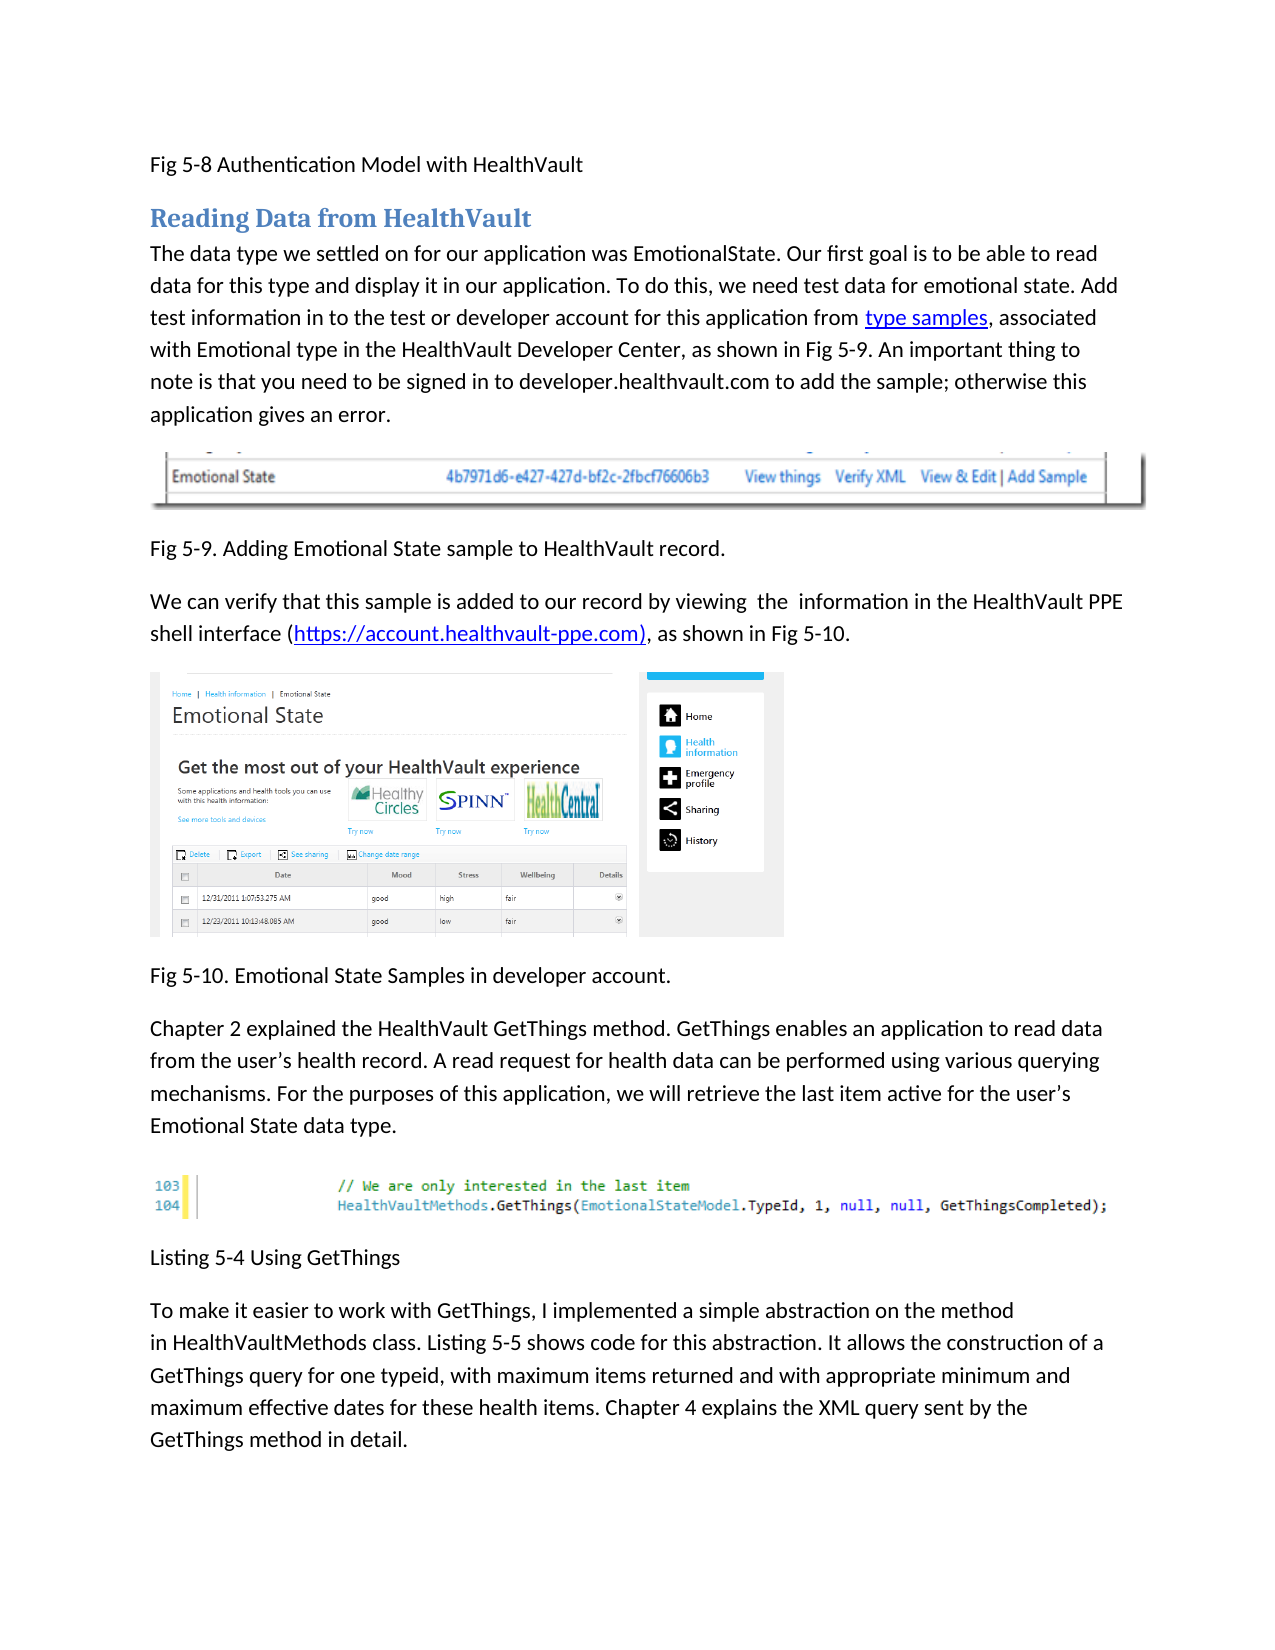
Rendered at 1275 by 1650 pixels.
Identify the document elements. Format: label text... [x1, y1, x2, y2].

subtitle Reading Data from HealthVault [150, 203, 1125, 234]
text We can verify that this sample is added to our record by viewing the information in the HealthVault PPE shell interface (https://account.healthvault-ppe.com), as shown in Fig 5-10. [150, 587, 1125, 647]
text Fig 5-8 Authentication Model with HealthVault [150, 150, 1125, 178]
text The data type we settled on for our application was EmotionalState. Our first goal is to be able to read data for this type and display it in our application. To do this, we need test data for emotional state. Add test information in to the test or developer account for this application from type samples, associated with Emotional type in the HealthVault Developer Center, as shown in Fig 5-9. An important thing to note is that you need to be signed in to developer.healthvault.com to add the sample; otherwise this application gives an error. [150, 239, 1125, 428]
text Fig 5-9. Adding Emotional State sample to HealthVault record. [150, 534, 1125, 562]
text Listing 5-4 Using GetThings [150, 1243, 1125, 1271]
text To make it easier to work with GetThings, I implemented a simple abstraction on the method in HealthVaultMethods class. Listing 5-5 shows code for this abstraction. It allows the construction of a GetThings query for one typeid, with maximum items returned and with appropriate minimum and maximum effective dates for these health items. Chapter 4 explains the XML query sent by the GetThings method in detail. [150, 1296, 1125, 1453]
picture [150, 452, 1147, 510]
text Chapter 2 explained the HealthVault GetThings method. GetThings enables an application to read data from the user’s health record. A read request for health data can be performed using various querying mechanisms. For the purposes of this application, we will retrieve the last item active for the user’s Emotional State data type. [150, 1014, 1125, 1175]
picture [150, 672, 784, 937]
picture [150, 1175, 1125, 1219]
text Fig 5-10. Emotional State Samples in developer account. [150, 961, 1125, 989]
